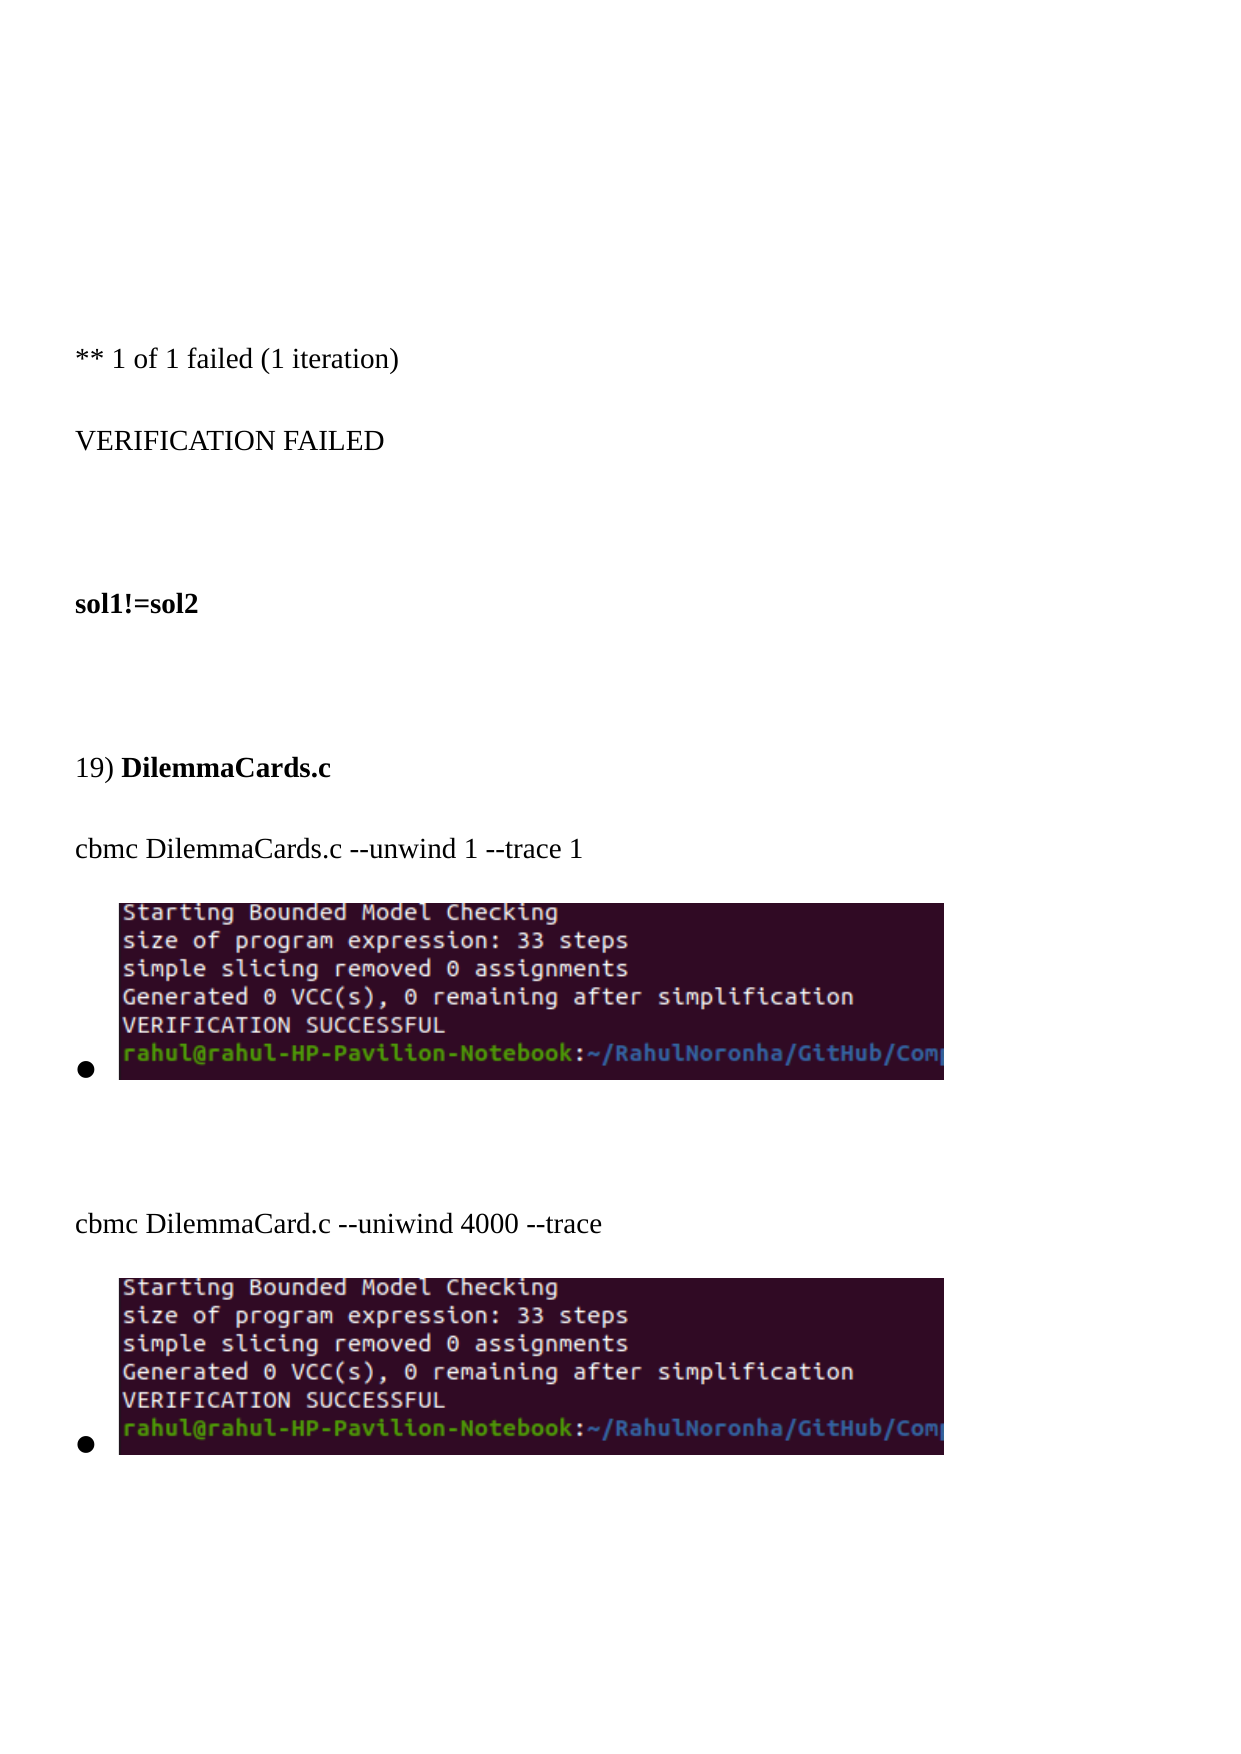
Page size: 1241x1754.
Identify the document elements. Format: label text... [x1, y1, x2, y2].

text VERIFICATION FAILED [75, 407, 1165, 472]
text cbmc DilemmaCard.c --uniwind 4000 --trace [75, 1191, 1165, 1256]
text sol1!=sol2 [75, 571, 1165, 636]
picture [118, 1278, 944, 1455]
picture [118, 903, 944, 1080]
text ** 1 of 1 failed (1 iteration) [75, 326, 1165, 391]
list DilemmaCards.c [75, 734, 1165, 799]
text cbmc DilemmaCards.c --unwind 1 --trace 1 [75, 816, 1165, 881]
